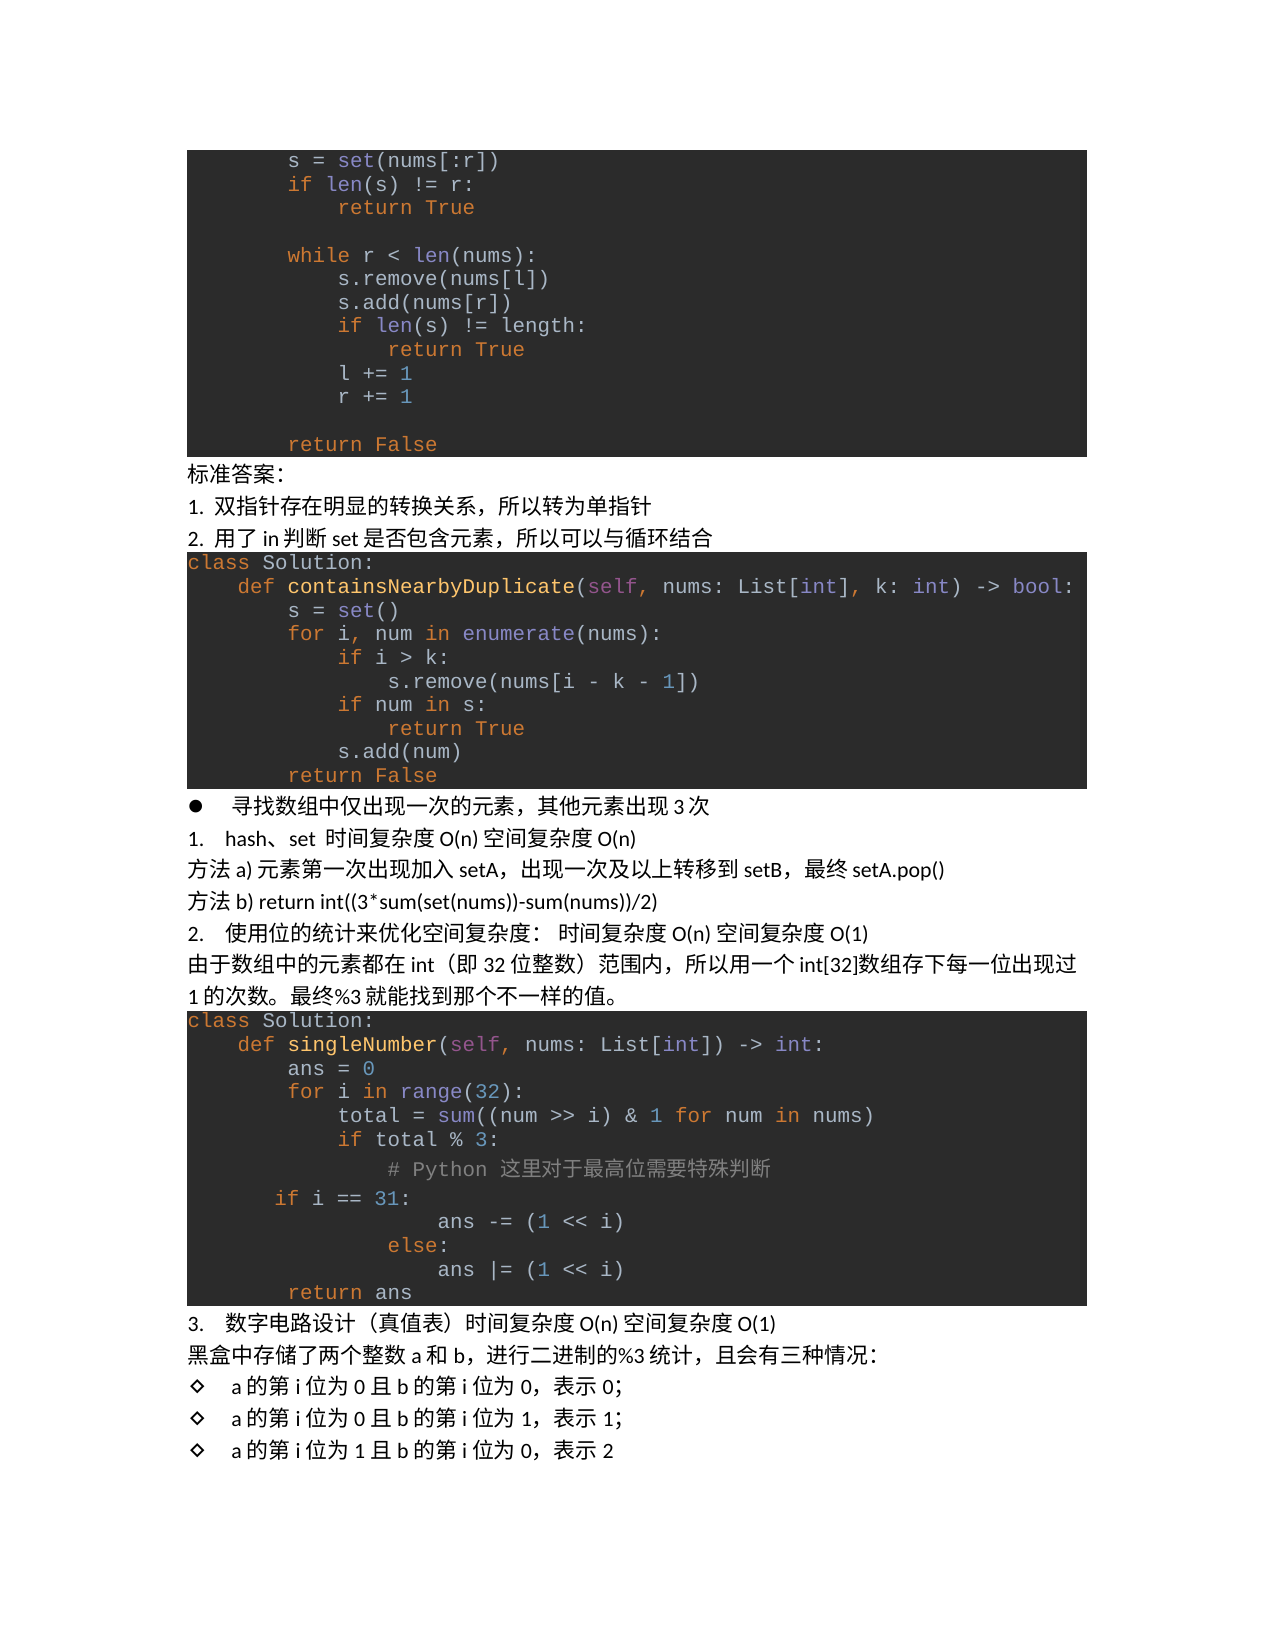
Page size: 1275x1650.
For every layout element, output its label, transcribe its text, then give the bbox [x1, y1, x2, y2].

list 数字电路设计（真值表）时间复杂度O(n) 空间复杂度O(1) [187, 1306, 1087, 1338]
list a 的第 i 位为 0 且 b 的第 i 位为 1，表示 1； [187, 1401, 1087, 1433]
text class Solution: def containsNearbyDuplicate(self, nums: List[int], k: int) -> bool: s = set() for i, num in enumerate(nums): if i > k: s.remove(nums[i - k - 1]) if num in s: return True s.add(num) return False [187, 552, 1087, 789]
text 黑盒中存储了两个整数 a 和 b，进行二进制的%3统计，且会有三种情况： [187, 1338, 1087, 1369]
list a 的第 i 位为 1 且 b 的第 i 位为 0，表示 2 [187, 1433, 1087, 1464]
text 标准答案： [187, 457, 1087, 489]
text 由于数组中的元素都在int（即 32 位整数）范围内，所以用一个int[32]数组存下每一位出现过1的次数。最终%3就能找到那个不一样的值。 [187, 947, 1087, 1011]
list 使用位的统计来优化空间复杂度： 时间复杂度O(n) 空间复杂度O(1) [187, 916, 1087, 947]
text 方法b) return int((3*sum(set(nums))-sum(nums))/2) [187, 884, 1087, 916]
text class Solution: def singleNumber(self, nums: List[int]) -> int: ans = 0 for i in range(32): total = sum((num >> i) & 1 for num in nums) if total % 3: # Python 这里对于最高位需要特殊判断 if i == 31: ans -= (1 << i) else: ans |= (1 << i) return ans [187, 1011, 1087, 1306]
list hash、set 时间复杂度O(n) 空间复杂度O(n) [187, 821, 1087, 852]
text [187, 150, 1087, 457]
list a 的第 i 位为 0 且 b 的第 i 位为 0，表示 0； [187, 1369, 1087, 1401]
list 寻找数组中仅出现一次的元素，其他元素出现3次 [187, 789, 1087, 821]
text 方法a) 元素第一次出现加入setA，出现一次及以上转移到setB，最终setA.pop() [187, 852, 1087, 884]
text 2. 用了 in判断set是否包含元素，所以可以与循环结合 [187, 521, 1087, 552]
text 1. 双指针存在明显的转换关系，所以转为单指针 [187, 489, 1087, 521]
